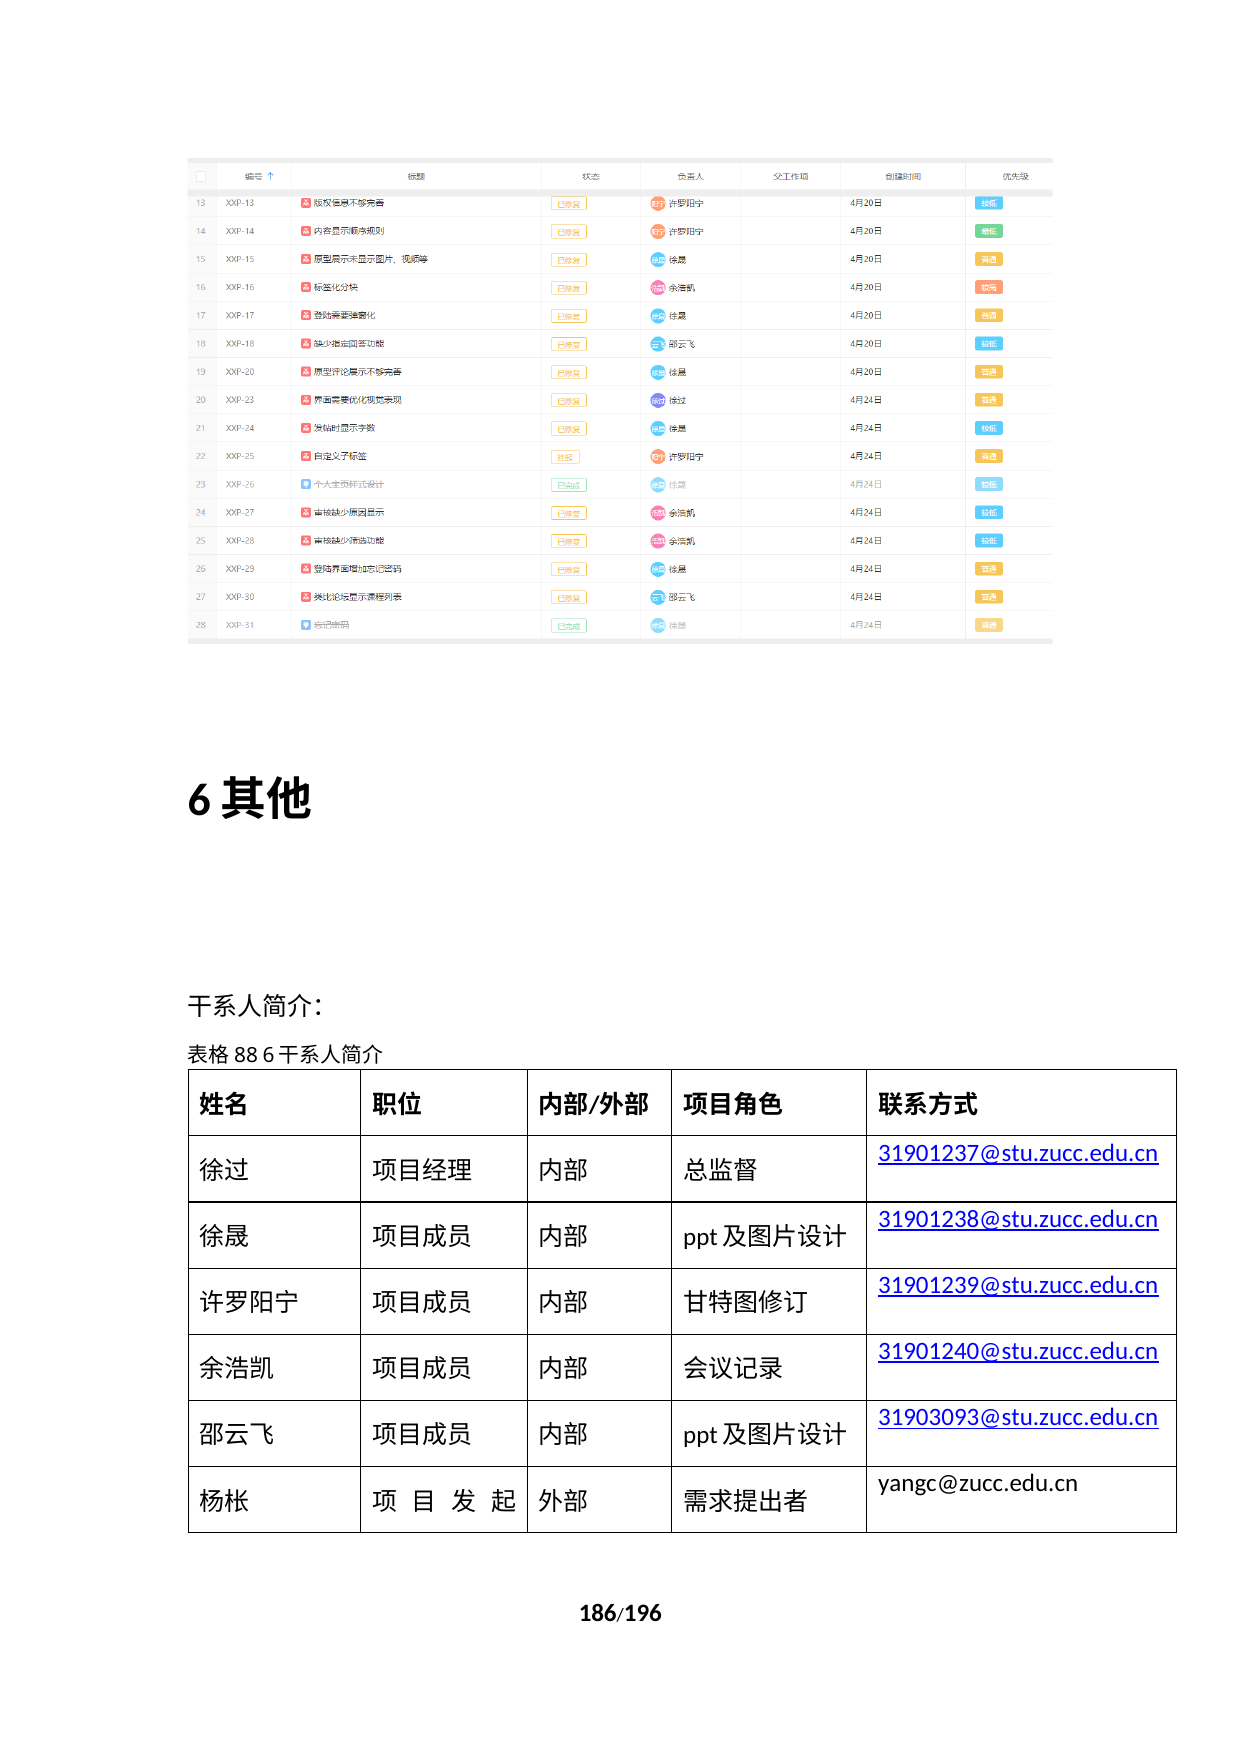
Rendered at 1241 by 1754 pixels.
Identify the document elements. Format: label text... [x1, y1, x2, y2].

subtitle 6其他 [187, 746, 1053, 844]
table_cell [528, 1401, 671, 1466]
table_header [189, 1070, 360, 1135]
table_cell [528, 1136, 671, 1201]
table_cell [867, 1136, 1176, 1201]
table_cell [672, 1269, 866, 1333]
text 干系人简介： [187, 972, 1053, 1037]
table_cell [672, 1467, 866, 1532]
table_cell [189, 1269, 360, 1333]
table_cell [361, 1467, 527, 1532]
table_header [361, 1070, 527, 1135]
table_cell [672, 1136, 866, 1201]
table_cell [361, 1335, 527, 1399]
text 表格 88 6干系人简介 [187, 1037, 1053, 1069]
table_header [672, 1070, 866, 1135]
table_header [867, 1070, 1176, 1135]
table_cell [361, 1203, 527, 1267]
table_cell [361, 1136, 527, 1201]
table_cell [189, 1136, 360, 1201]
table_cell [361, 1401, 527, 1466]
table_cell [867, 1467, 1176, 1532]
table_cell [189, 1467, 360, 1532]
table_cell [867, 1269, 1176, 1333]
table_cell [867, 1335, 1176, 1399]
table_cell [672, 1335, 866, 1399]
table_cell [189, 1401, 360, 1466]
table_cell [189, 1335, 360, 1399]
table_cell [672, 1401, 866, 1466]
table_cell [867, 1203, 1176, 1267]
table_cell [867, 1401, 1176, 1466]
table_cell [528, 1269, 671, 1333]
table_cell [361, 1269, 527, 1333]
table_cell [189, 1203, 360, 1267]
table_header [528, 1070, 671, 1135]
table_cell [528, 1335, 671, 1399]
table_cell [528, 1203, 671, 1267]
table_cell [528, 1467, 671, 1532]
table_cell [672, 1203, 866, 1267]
